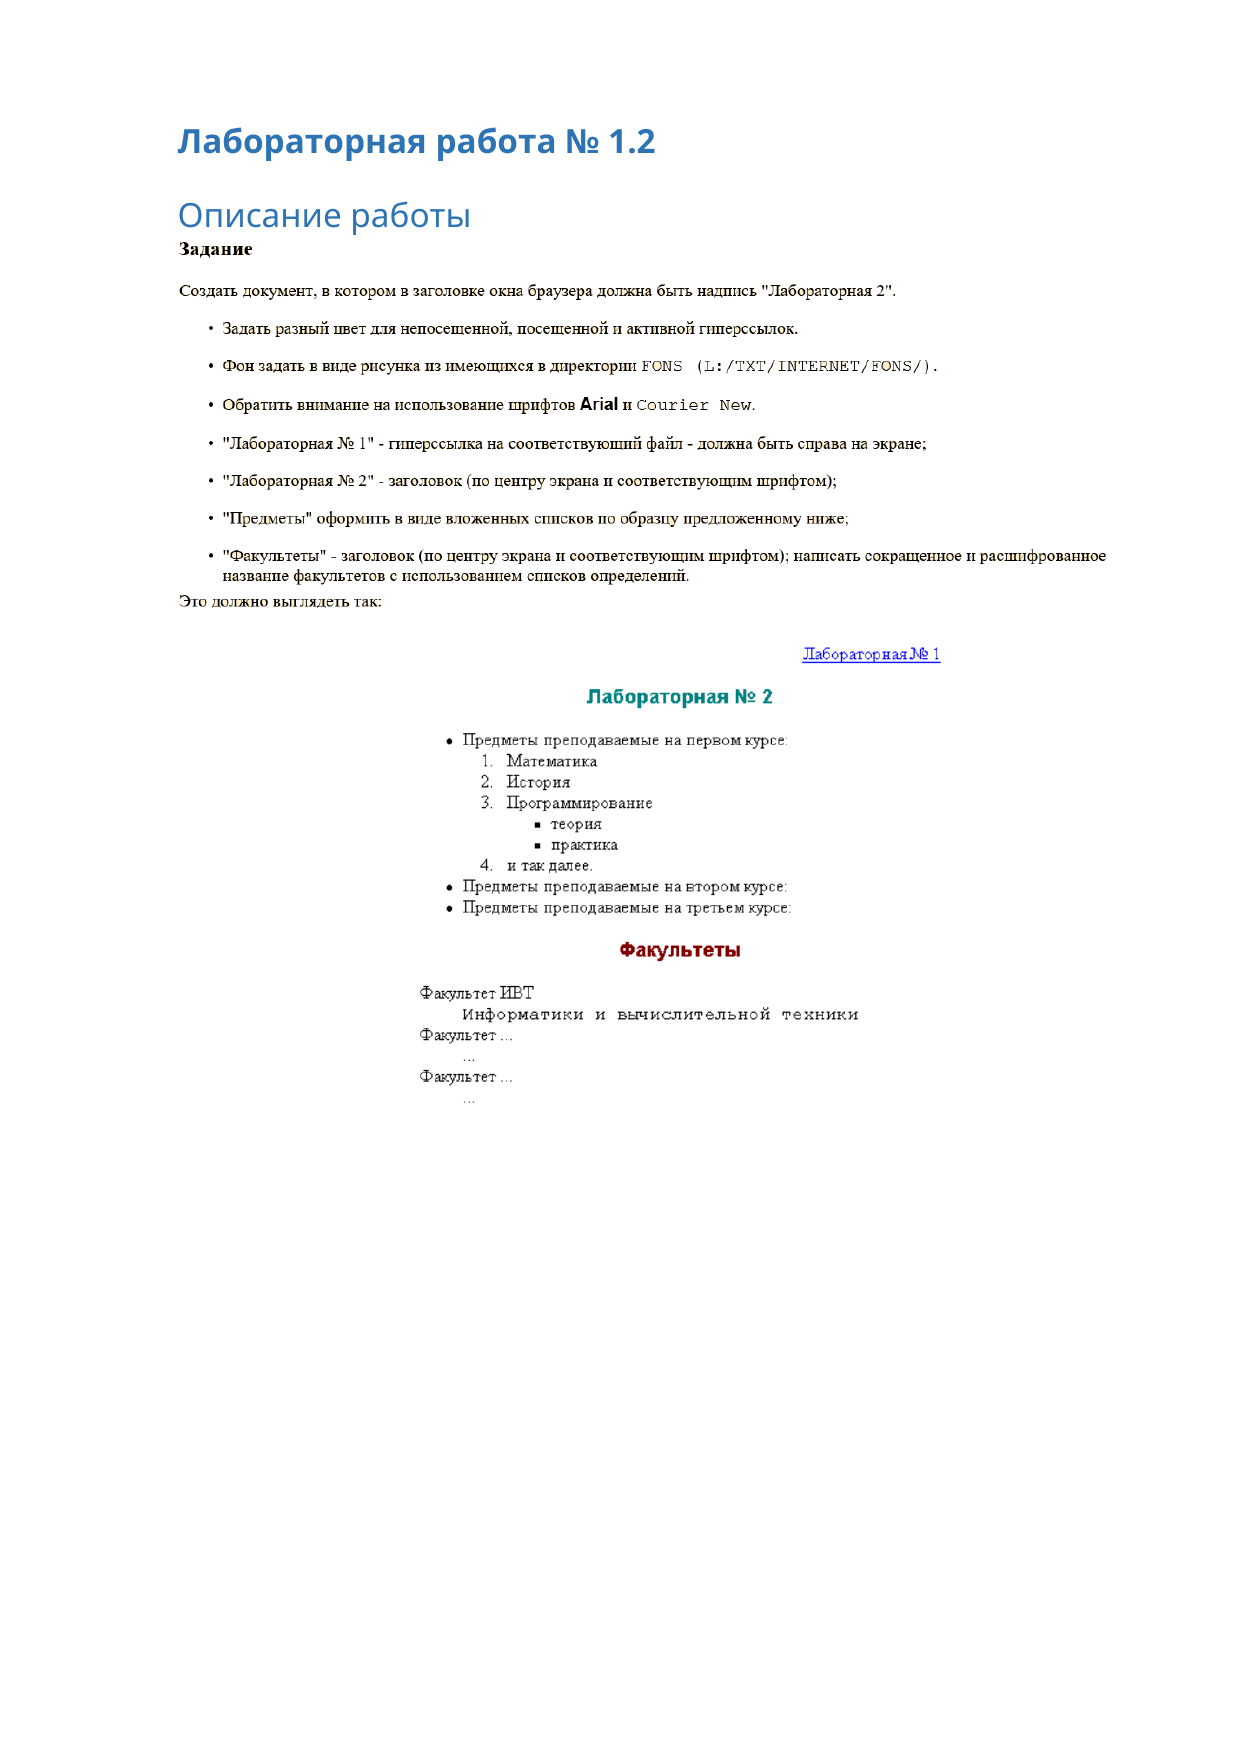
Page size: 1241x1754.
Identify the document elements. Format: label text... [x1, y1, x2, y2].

subtitle Описание работы [177, 192, 1152, 237]
subtitle Лабораторная работа № 1.2 [177, 118, 1152, 163]
picture [177, 592, 1152, 1109]
picture [177, 241, 1152, 591]
